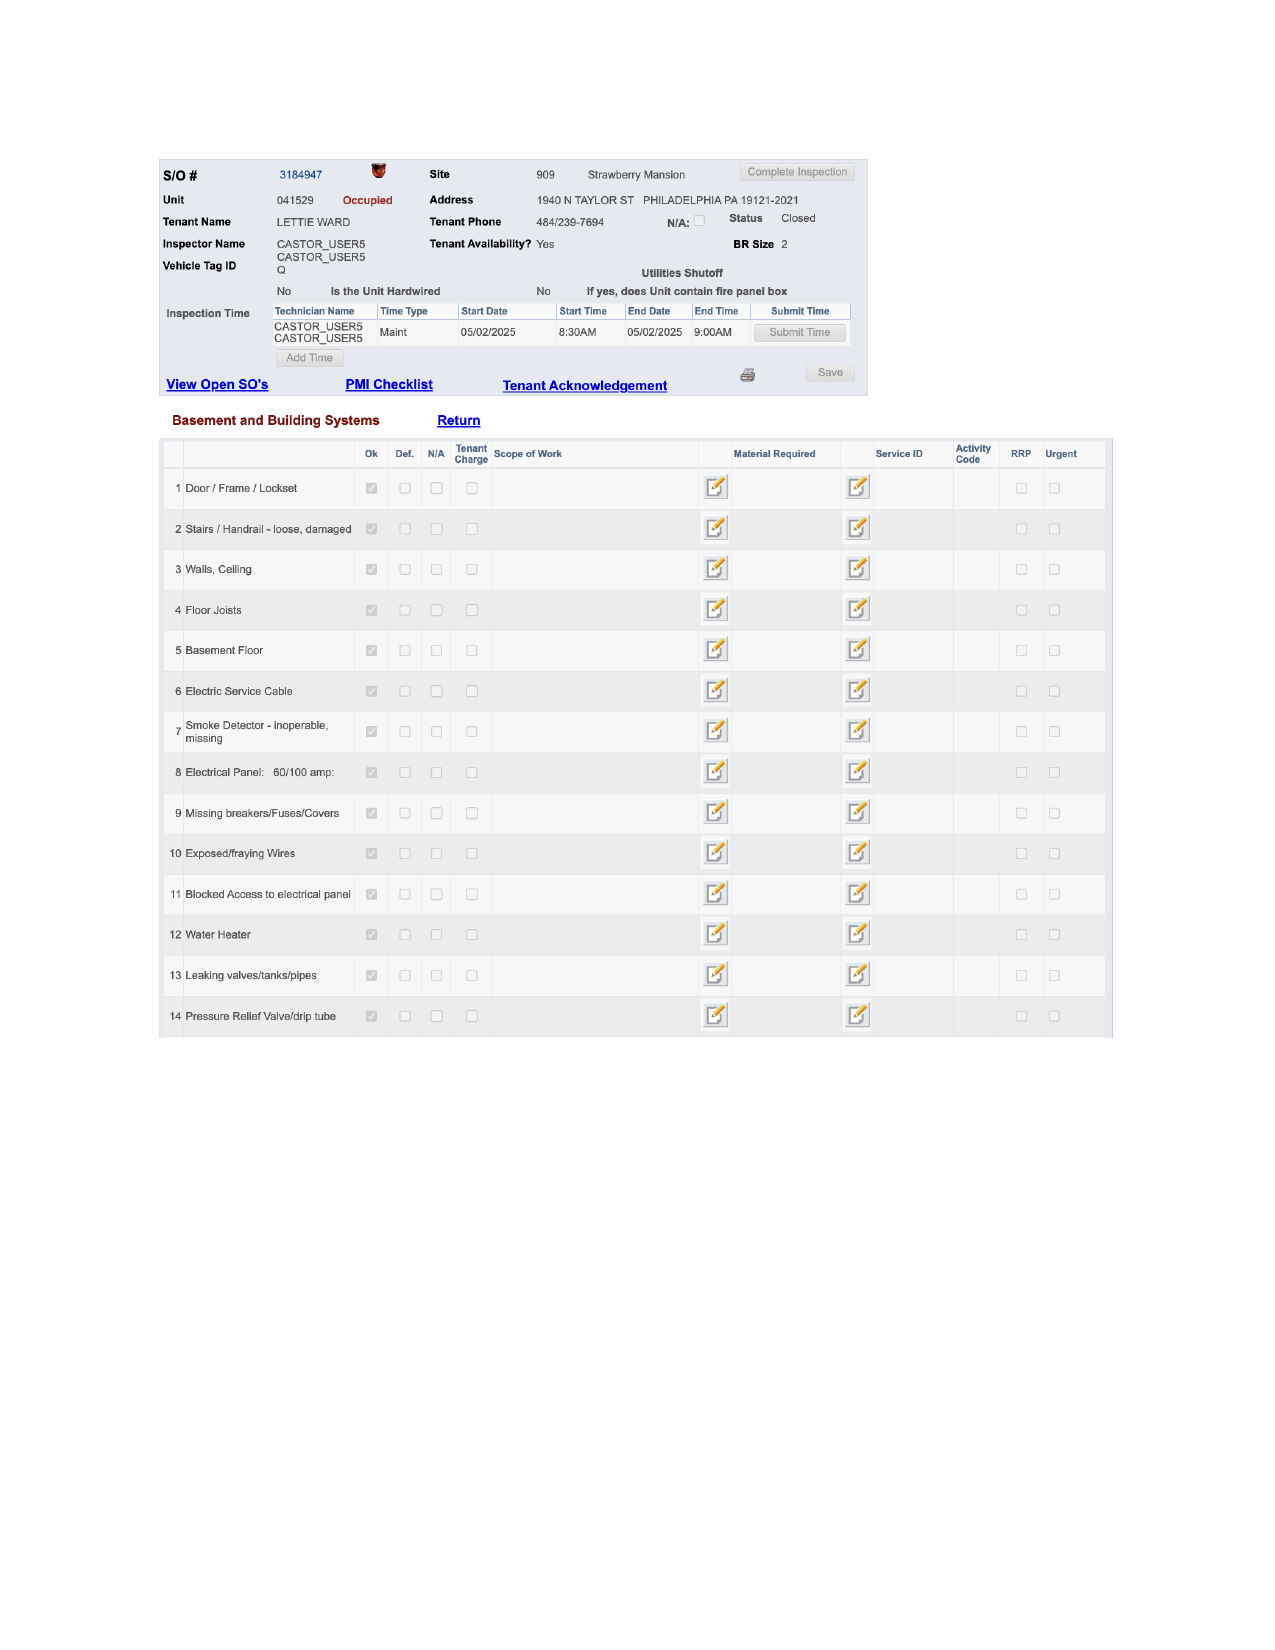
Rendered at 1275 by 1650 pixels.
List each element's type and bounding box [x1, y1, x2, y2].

picture [150, 150, 1125, 1038]
